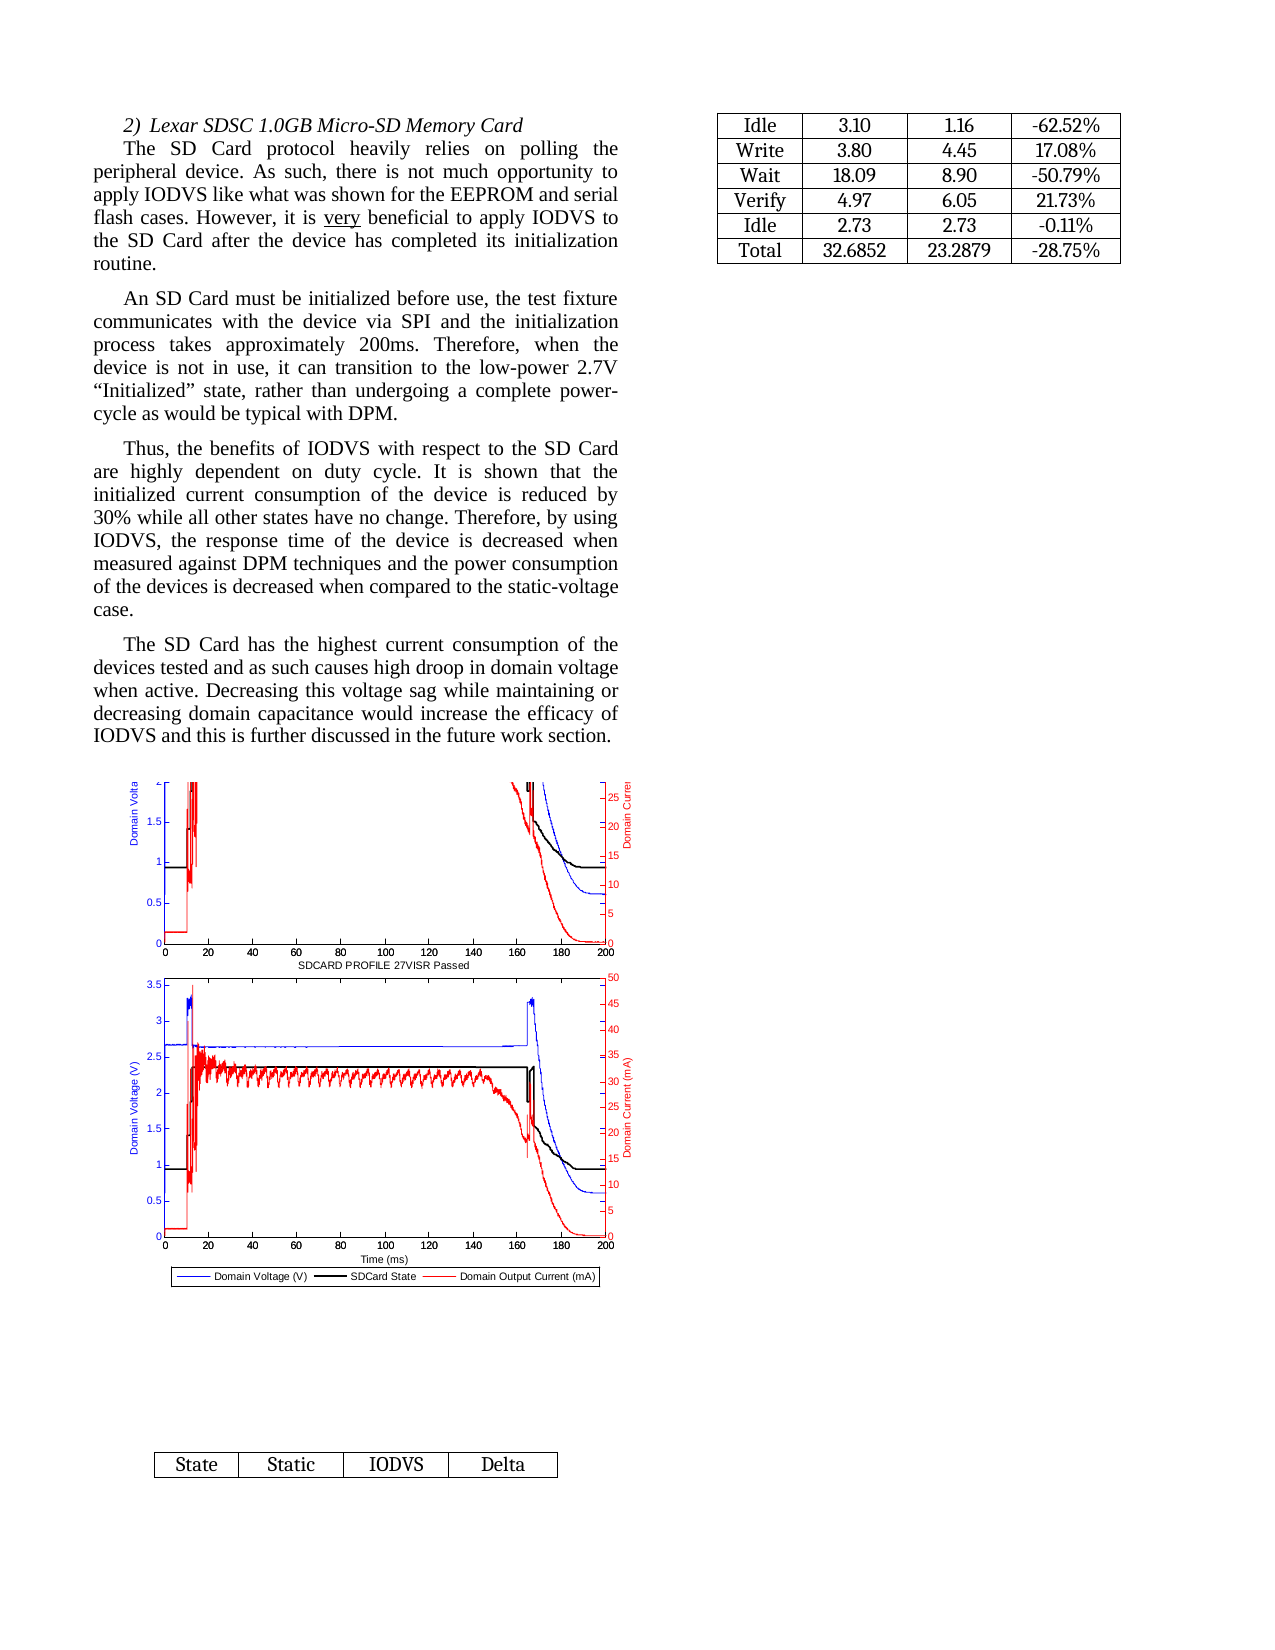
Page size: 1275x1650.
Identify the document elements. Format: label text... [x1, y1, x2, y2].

table_header IODVS [344, 1453, 448, 1477]
table_cell 8.90 [908, 164, 1011, 187]
text The SD Card protocol heavily relies on polling the peripheral device. As such, there is not much opportunity to apply IODVS like what was shown for the EEPROM and serial flash cases. However, it is very beneficial to apply IODVS to the SD Card after the device has completed its initialization routine. [93, 137, 619, 275]
table_cell Total [718, 239, 802, 262]
table_cell -28.75% [1012, 239, 1120, 262]
table_cell 21.73% [1012, 189, 1120, 212]
text The SD Card has the highest current consumption of the devices tested and as such causes high droop in domain voltage when active. Decreasing this voltage sag while maintaining or decreasing domain capacitance would increase the efficacy of IODVS and this is further discussed in the future work section. [93, 633, 619, 747]
table_cell 4.45 [908, 139, 1011, 162]
table_cell 3.10 [803, 114, 907, 137]
table_cell 17.08% [1012, 139, 1120, 162]
subtitle Lexar SDSC 1.0GB Micro-SD Memory Card [93, 112, 619, 137]
table_cell 1.16 [908, 114, 1011, 137]
table_cell 2.73 [803, 214, 907, 237]
table_cell Verify [718, 189, 802, 212]
table_cell -62.52% [1012, 114, 1120, 137]
table_header State [155, 1453, 238, 1477]
table_cell Idle [718, 114, 802, 137]
table_cell 6.05 [908, 189, 1011, 212]
table_cell Write [718, 139, 802, 162]
table_cell 32.6852 [803, 239, 907, 262]
table_cell -0.11% [1012, 214, 1120, 237]
table_cell Wait [718, 164, 802, 187]
table_cell 18.09 [803, 164, 907, 187]
table_cell -50.79% [1012, 164, 1120, 187]
table_cell Idle [718, 214, 802, 237]
text Thus, the benefits of IODVS with respect to the SD Card are highly dependent on duty cycle. It is shown that the initialized current consumption of the device is reduced by 30% while all other states have no change. Therefore, by using IODVS, the response time of the device is decreased when measured against DPM techniques and the power consumption of the devices is decreased when compared to the static-voltage case. [93, 437, 619, 621]
table_cell 3.80 [803, 139, 907, 162]
table_cell 2.73 [908, 214, 1011, 237]
table_cell 4.97 [803, 189, 907, 212]
table_header Static [239, 1453, 343, 1477]
text An SD Card must be initialized before use, the test fixture communicates with the device via SPI and the initialization process takes approximately 200ms. Therefore, when the device is not in use, it can transition to the low-power 2.7V “Initialized” state, rather than undergoing a complete power-cycle as would be typical with DPM. [93, 287, 619, 425]
table_header Delta [449, 1453, 557, 1477]
table_cell 23.2879 [908, 239, 1011, 262]
